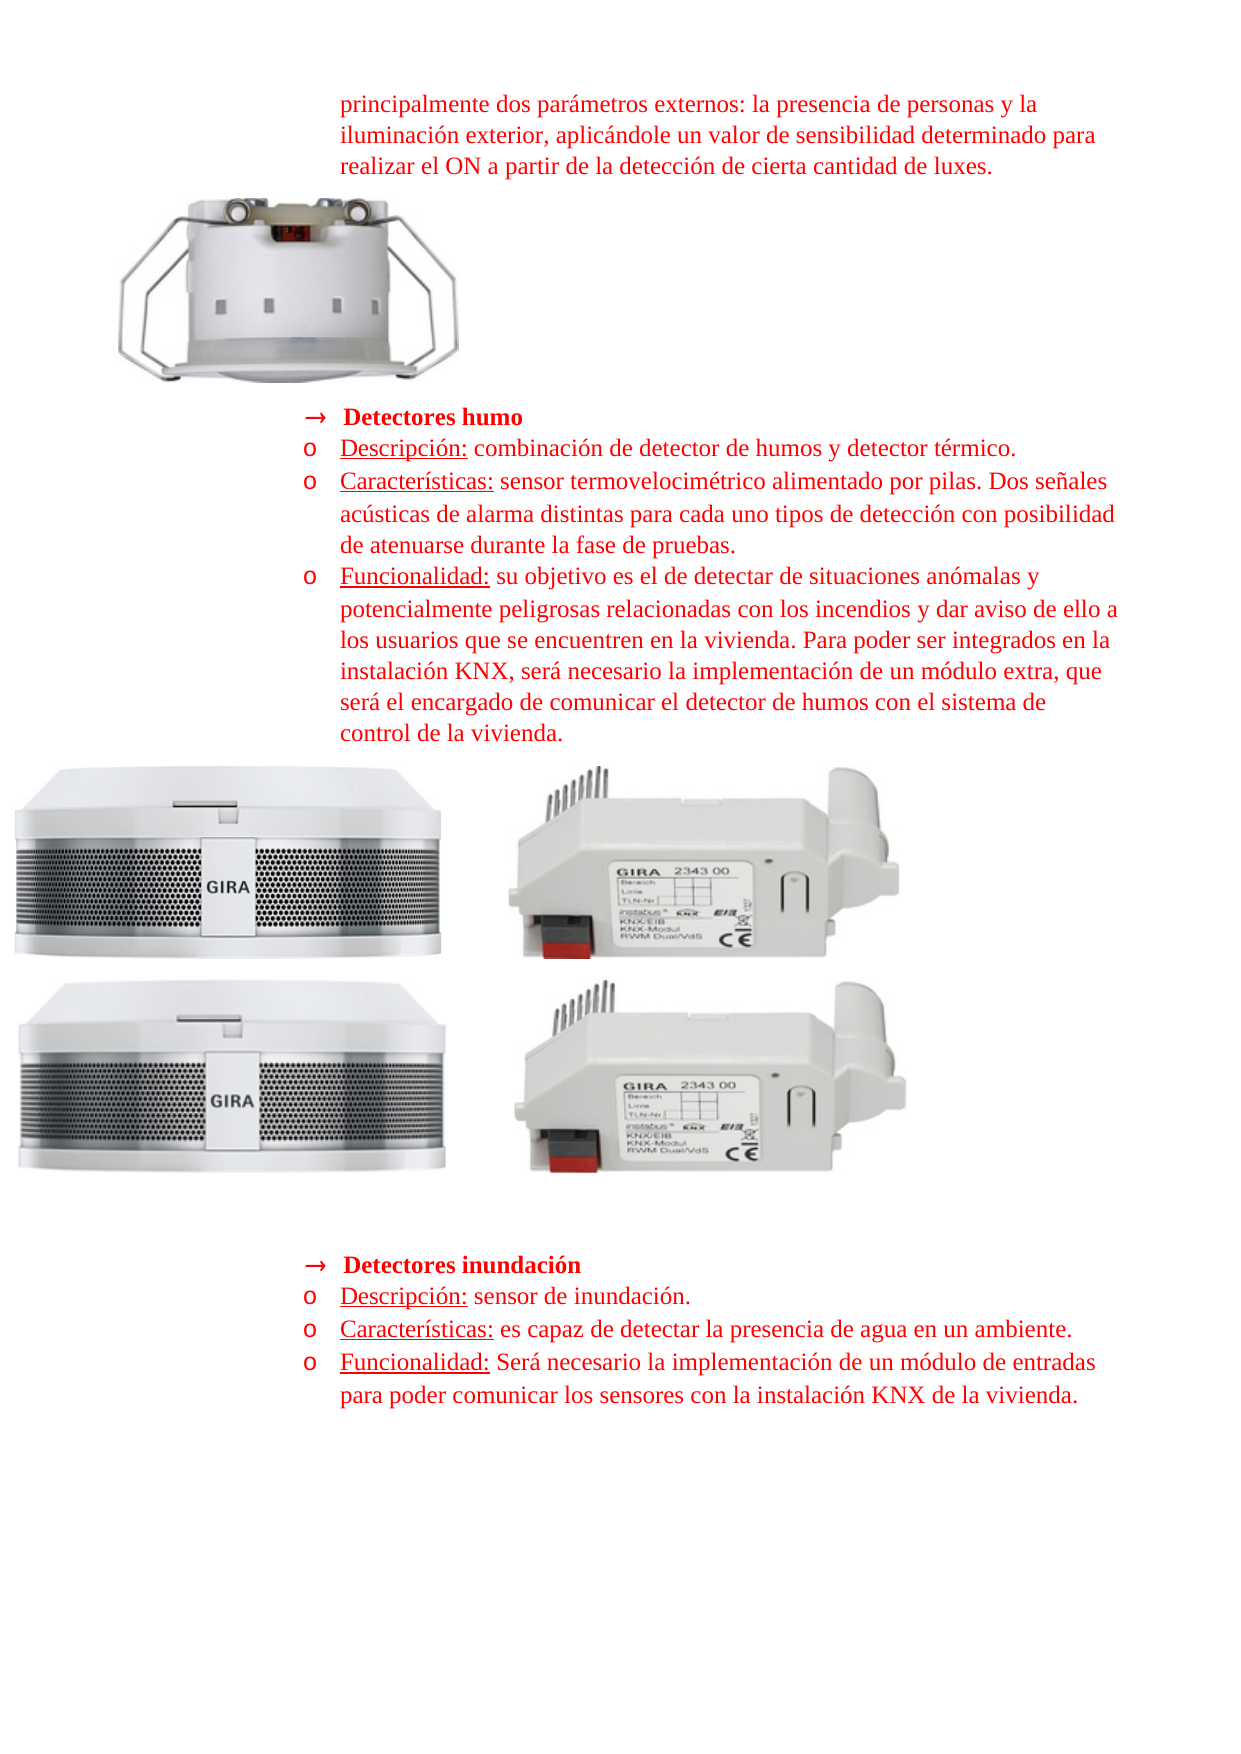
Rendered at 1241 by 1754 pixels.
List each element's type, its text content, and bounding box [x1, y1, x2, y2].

picture [508, 766, 900, 959]
list Características: es capaz de detectar la presencia de agua en un ambiente. [302, 1314, 1122, 1345]
list Descripción: sensor de inundación. [302, 1281, 1122, 1312]
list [302, 89, 1122, 179]
list Descripción: combinación de detector de humos y detector térmico. [302, 433, 1122, 463]
picture [118, 198, 459, 383]
list Funcionalidad: Será necesario la implementación de un módulo de entradas para poder comunicar los sensores con la instalación KNX de la vivienda. [302, 1347, 1122, 1409]
picture [14, 960, 924, 1184]
list Características: sensor termovelocimétrico alimentado por pilas. Dos señales acústicas de alarma distintas para cada uno tipos de detección con posibilidad de atenuarse durante la fase de pruebas. [302, 466, 1122, 559]
picture [14, 766, 442, 959]
list Detectores humo [306, 402, 1122, 430]
list Funcionalidad: su objetivo es el de detectar de situaciones anómalas y potencialmente peligrosas relacionadas con los incendios y dar aviso de ello a los usuarios que se encuentren en la vivienda. Para poder ser integrados en la instalación KNX, será necesario la implementación de un módulo extra, que será el encargado de comunicar el detector de humos con el sistema de control de la vivienda. [302, 561, 1122, 747]
list Detectores inundación [306, 1250, 1122, 1278]
